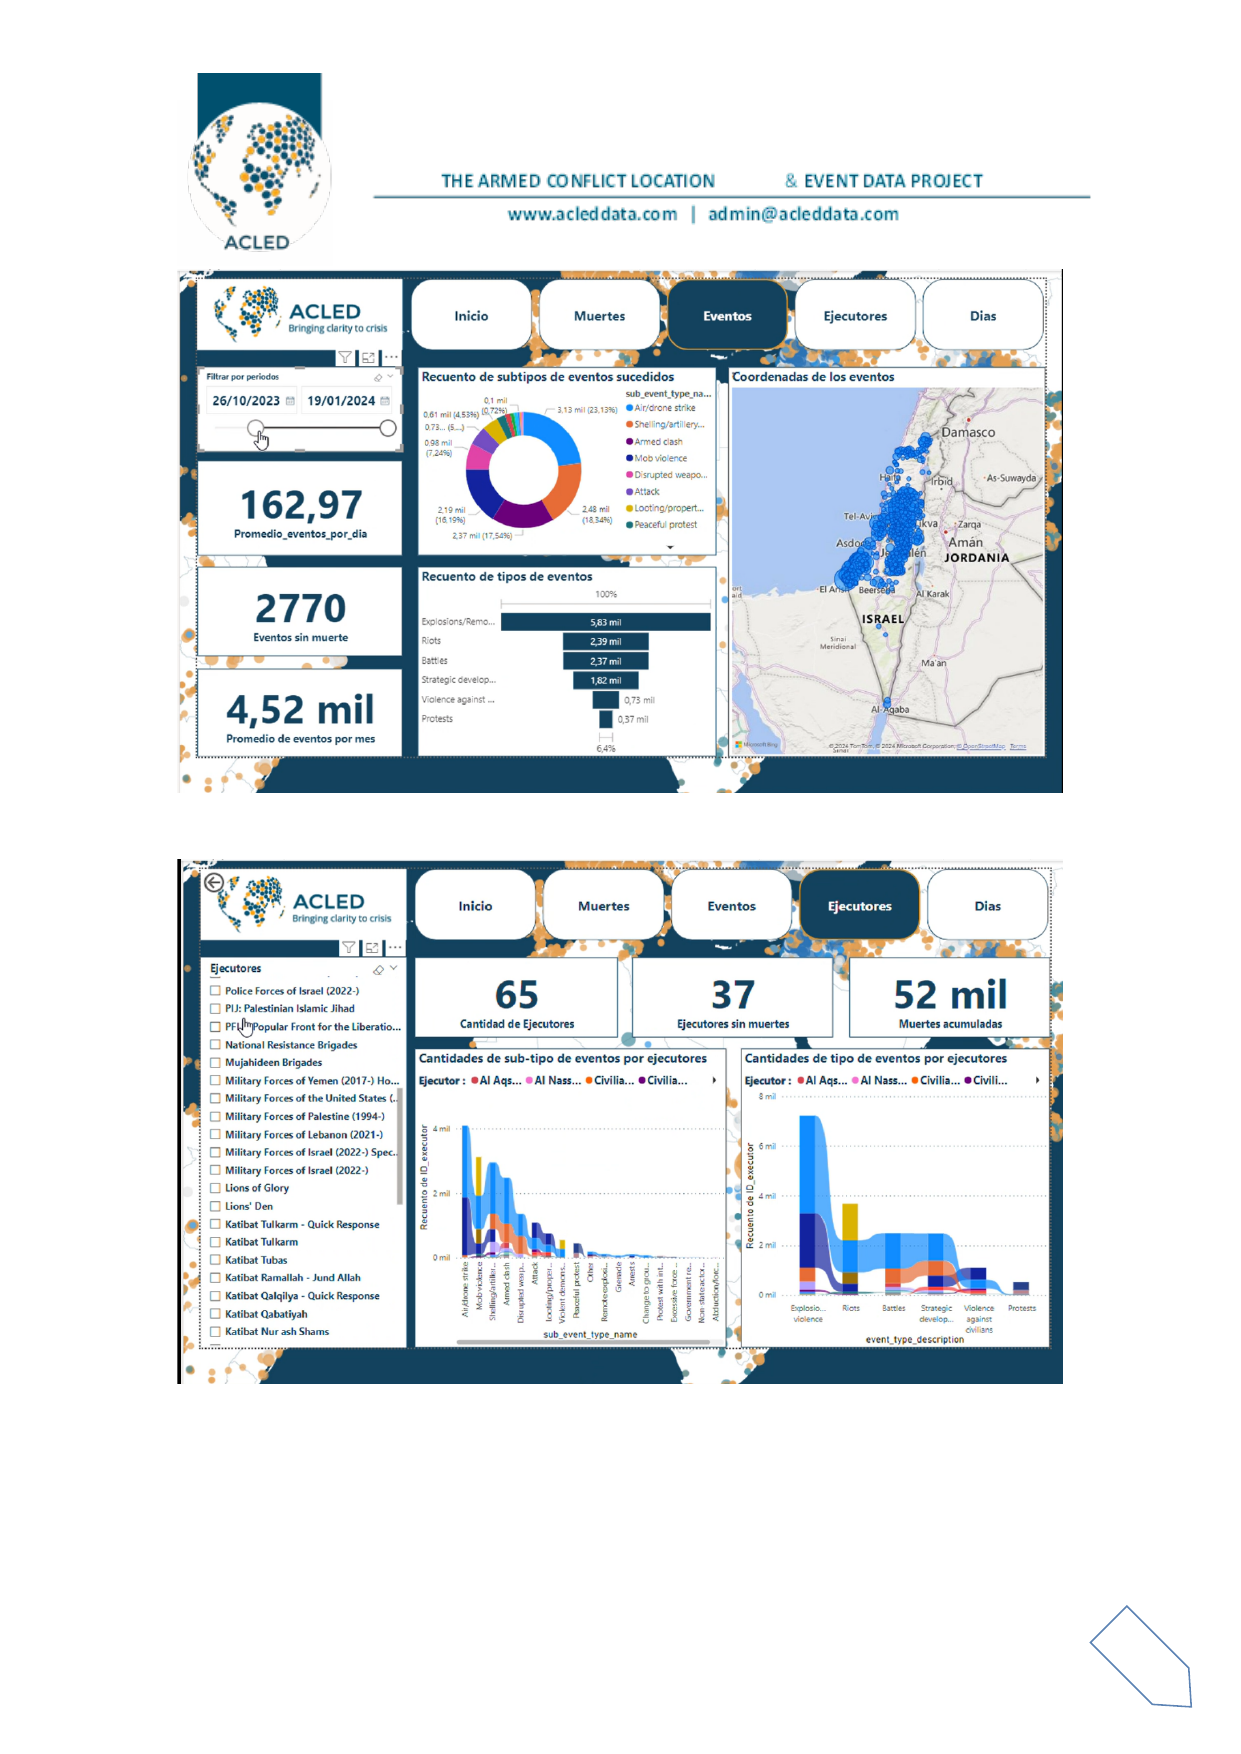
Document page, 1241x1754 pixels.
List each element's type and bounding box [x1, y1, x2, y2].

picture [177, 859, 1063, 1384]
picture [177, 73, 1092, 793]
